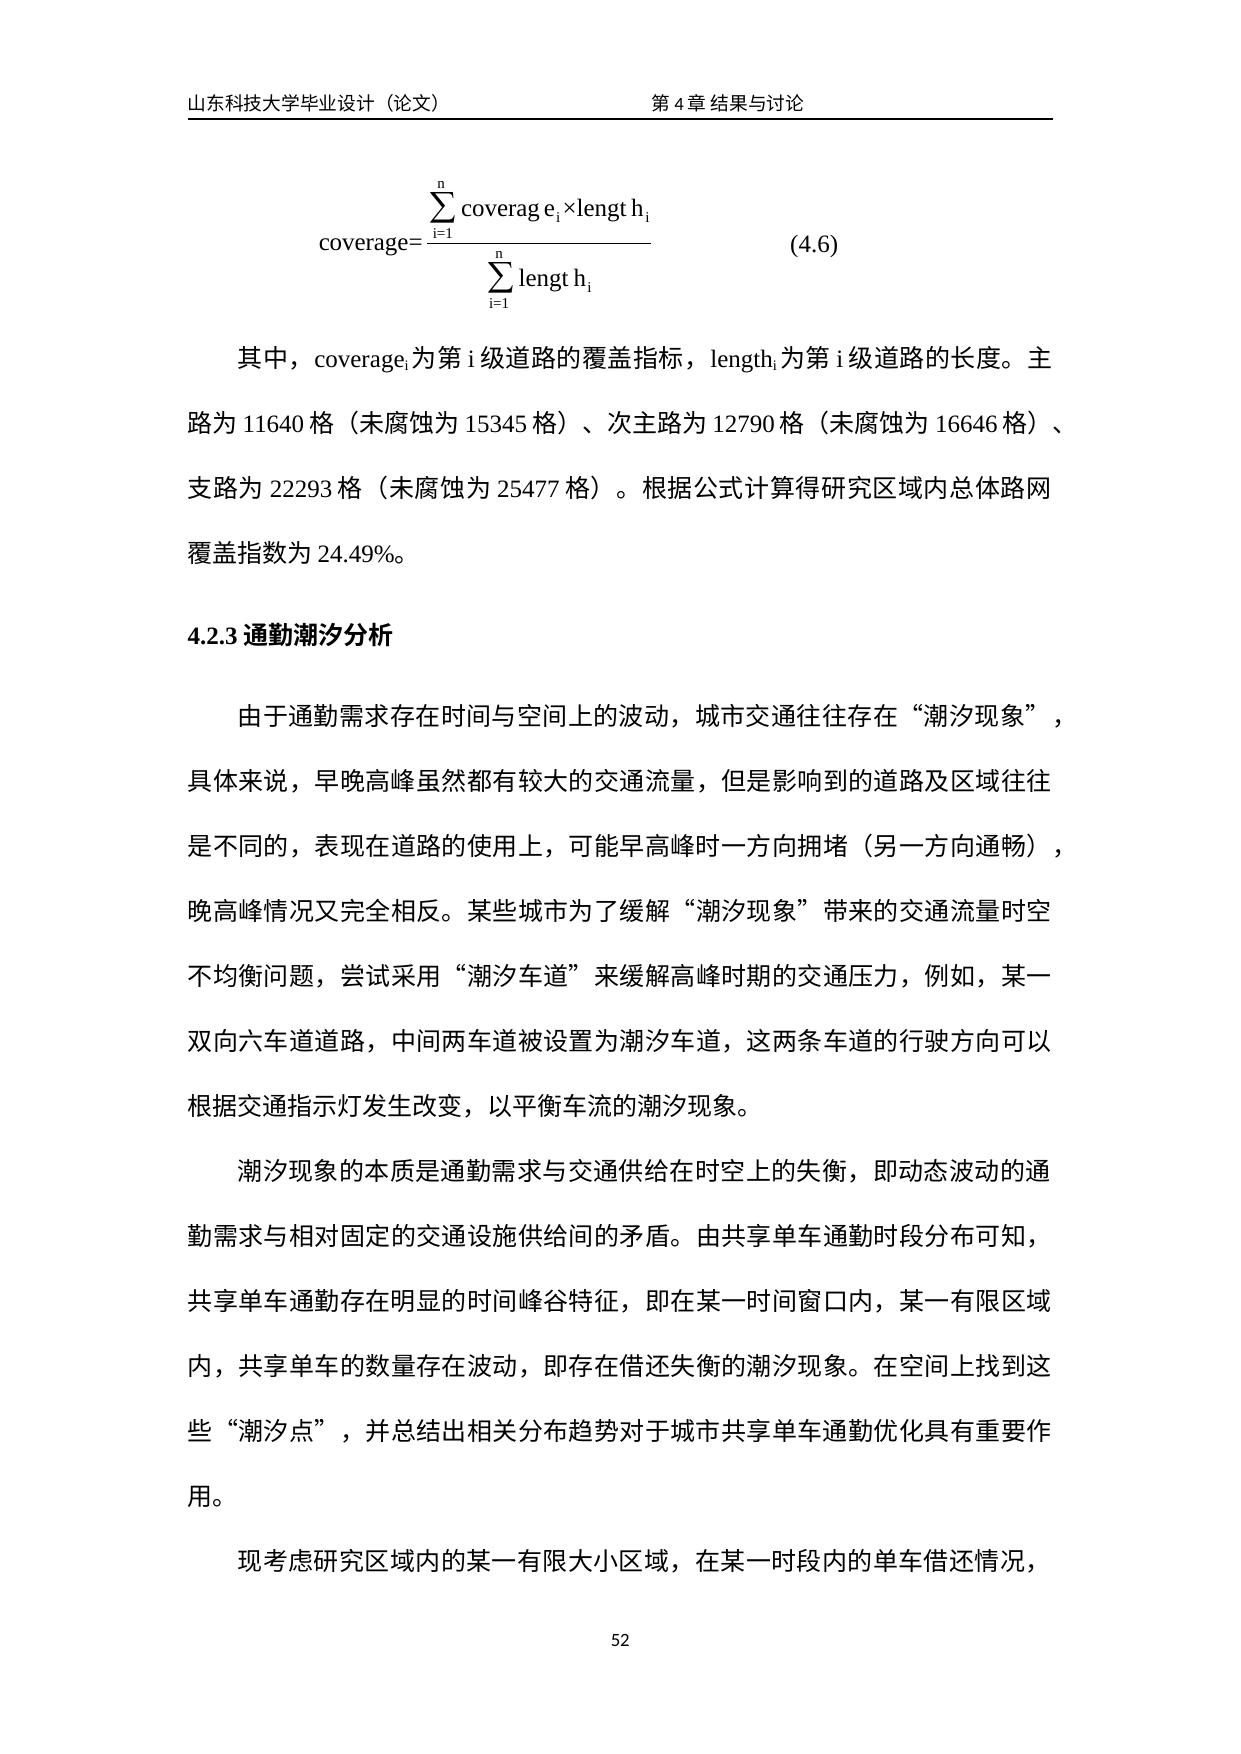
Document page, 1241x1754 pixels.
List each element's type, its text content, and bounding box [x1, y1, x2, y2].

text 由于通勤需求存在时间与空间上的波动，城市交通往往存在“潮汐现象”，具体来说，早晚高峰虽然都有较大的交通流量，但是影响到的道路及区域往往是不同的，表现在道路的使用上，可能早高峰时一方向拥堵（另一方向通畅），晚高峰情况又完全相反。某些城市为了缓解“潮汐现象”带来的交通流量时空不均衡问题，尝试采用“潮汐车道”来缓解高峰时期的交通压力，例如，某一双向六车道道路，中间两车道被设置为潮汐车道，这两条车道的行驶方向可以根据交通指示灯发生改变，以平衡车流的潮汐现象。 [187, 682, 1053, 1137]
text (4.6) [187, 162, 1053, 324]
text 潮汐现象的本质是通勤需求与交通供给在时空上的失衡，即动态波动的通勤需求与相对固定的交通设施供给间的矛盾。由共享单车通勤时段分布可知，共享单车通勤存在明显的时间峰谷特征，即在某一时间窗口内，某一有限区域内，共享单车的数量存在波动，即存在借还失衡的潮汐现象。在空间上找到这些“潮汐点”，并总结出相关分布趋势对于城市共享单车通勤优化具有重要作用。 [187, 1137, 1053, 1527]
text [187, 1527, 1053, 1592]
text 4.2.3 通勤潮汐分析 [187, 601, 1053, 666]
text 其中，coveragei为第i级道路的覆盖指标，lengthi为第i级道路的长度。主路为11640格（未腐蚀为15345格）、次主路为12790格（未腐蚀为16646格）、支路为22293格（未腐蚀为25477格）。根据公式计算得研究区域内总体路网覆盖指数为24.49%。 [187, 324, 1053, 584]
